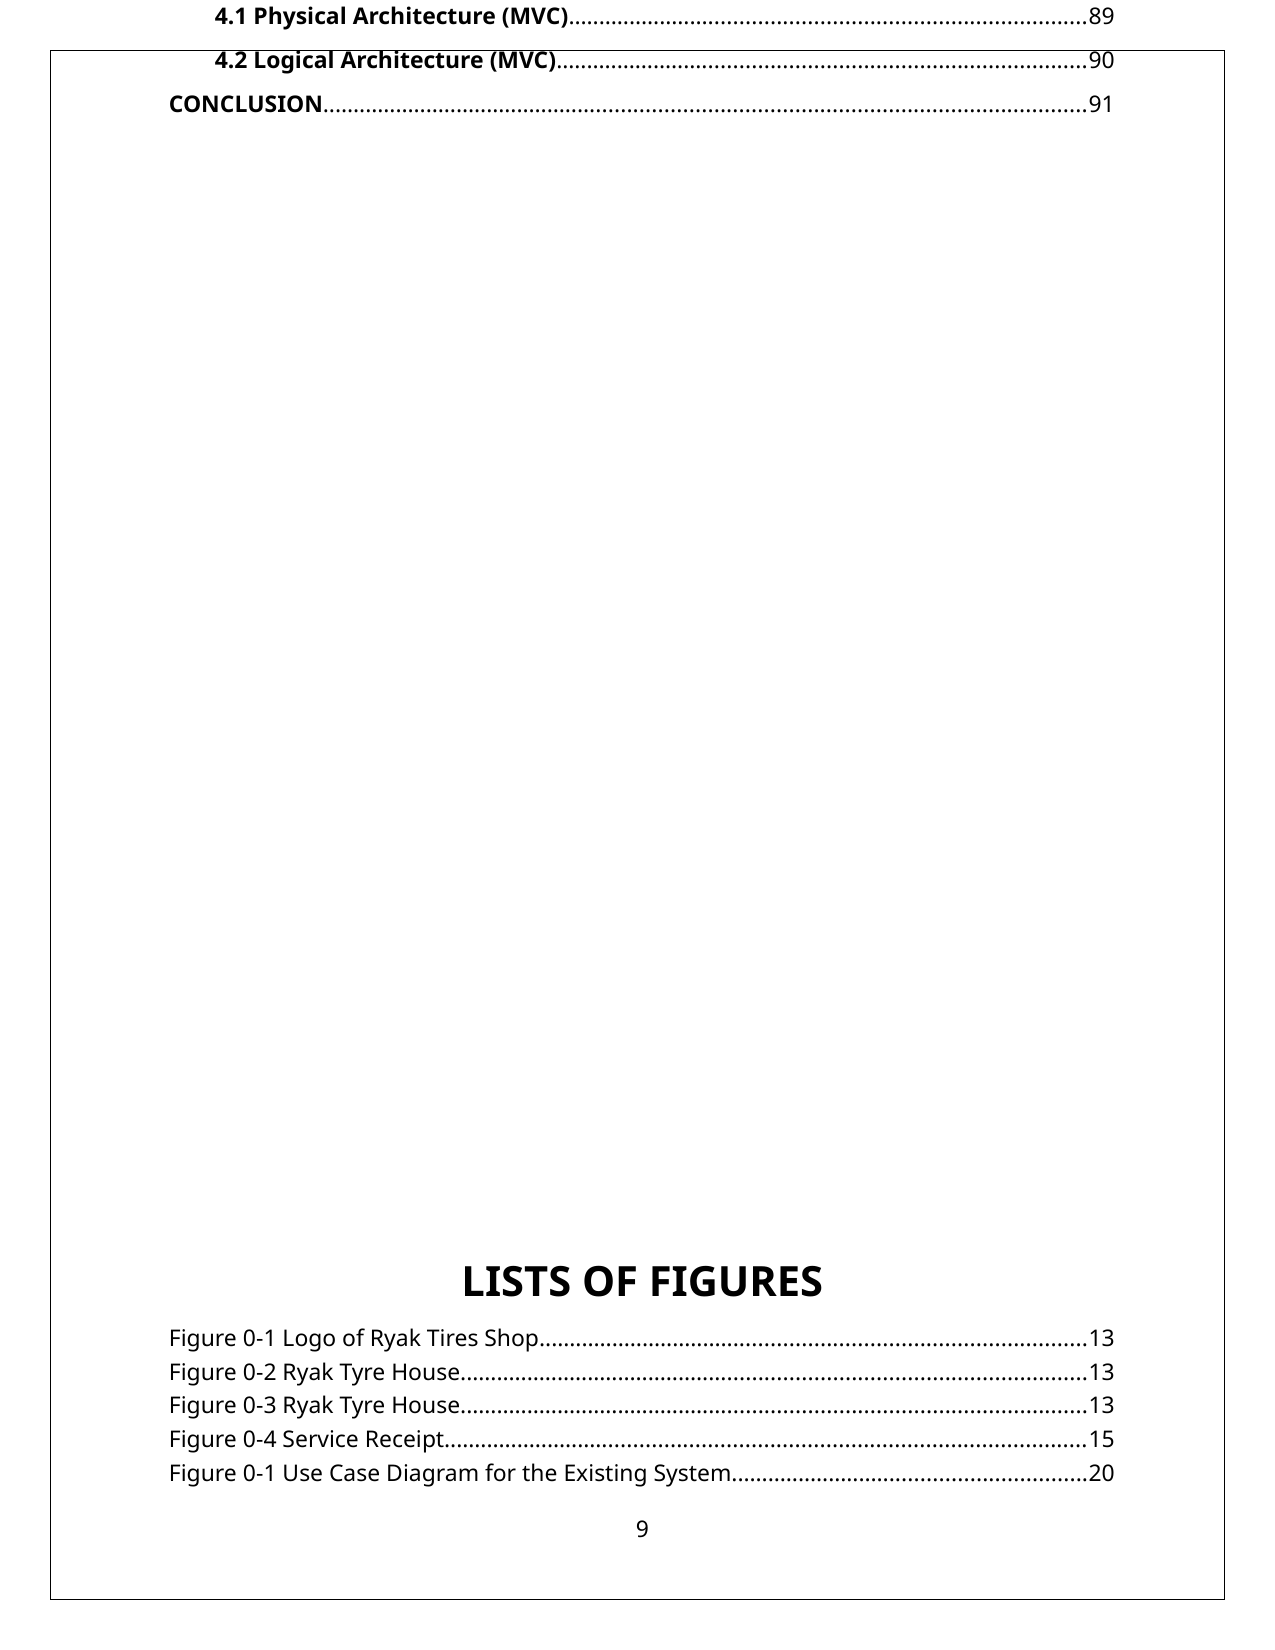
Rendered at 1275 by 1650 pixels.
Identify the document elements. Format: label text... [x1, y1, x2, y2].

subtitle LISTS OF FIGURES [169, 1252, 1116, 1309]
text Figure 0-4 Service Receipt 15 [169, 1423, 1116, 1454]
text Figure 0-2 Ryak Tyre House 13 [169, 1355, 1116, 1387]
text Figure 0-1 Use Case Diagram for the Existing System 20 [169, 1457, 1116, 1488]
text Figure 0-3 Ryak Tyre House 13 [169, 1389, 1116, 1420]
text Figure 0-1 Logo of Ryak Tires Shop 13 [169, 1322, 1116, 1353]
